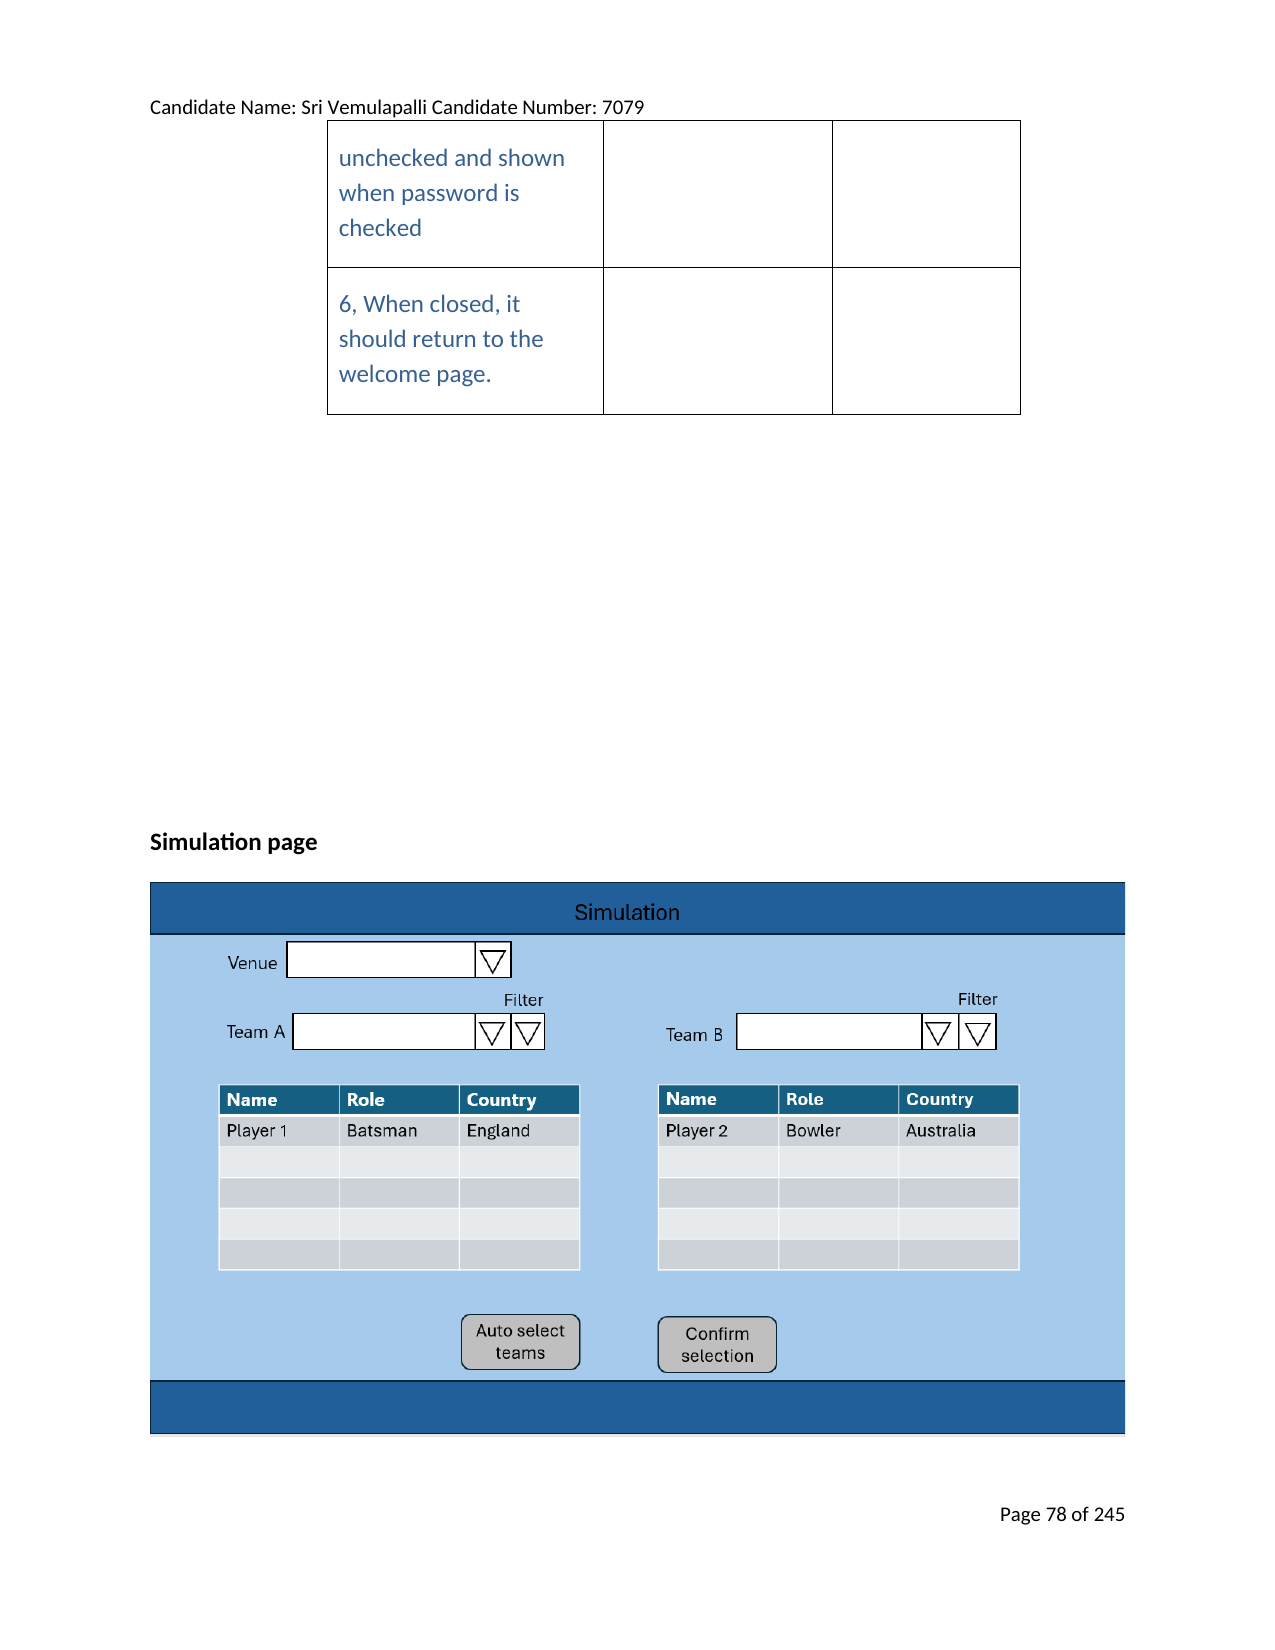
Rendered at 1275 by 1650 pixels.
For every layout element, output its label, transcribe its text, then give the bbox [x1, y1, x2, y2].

table_cell [604, 121, 832, 267]
picture [152, 1383, 1125, 1432]
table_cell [328, 121, 603, 267]
text Simulation page [150, 826, 1125, 857]
picture [152, 884, 1125, 932]
table_cell [833, 121, 1020, 267]
table_cell [833, 268, 1020, 413]
picture [150, 936, 1125, 1379]
table_cell [604, 268, 832, 413]
table_cell 6, When closed, it should return to the welcome page. [328, 268, 603, 413]
